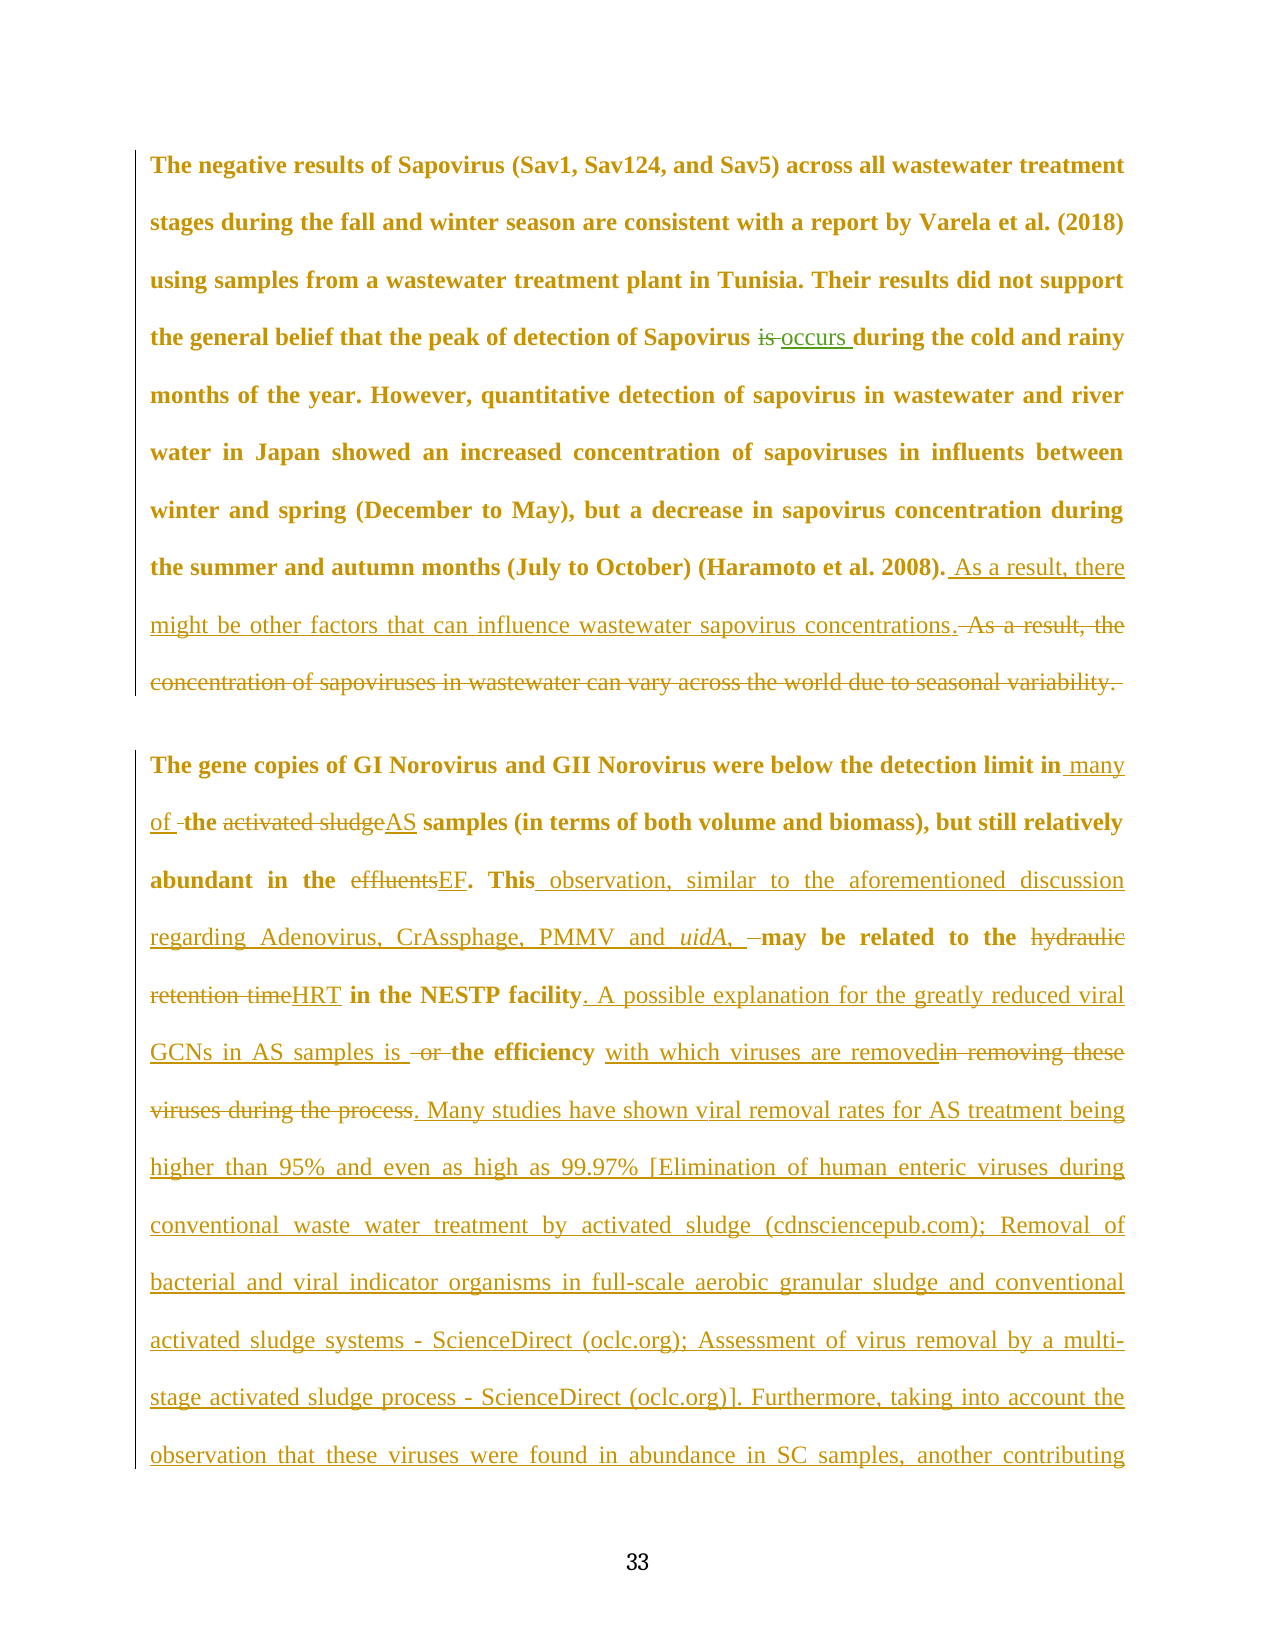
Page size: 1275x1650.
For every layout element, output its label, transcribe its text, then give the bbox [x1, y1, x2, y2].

text The negative results of Sapovirus (Sav1, Sav124, and Sav5) across all wastewater treatment stages during the fall and winter season are consistent with a report by Varela et al. (2018) using samples from a wastewater treatment plant in Tunisia. Their results did not support the general belief that the peak of detection of Sapovirus during the cold and rainy months of the year. However, quantitative detection of sapovirus in wastewater and river water in Japan showed an increased concentration of sapoviruses in influents between winter and spring (December to May), but a decrease in sapovirus concentration during the summer and autumn months (July to October) (Haramoto et al. 2008). [150, 150, 1125, 696]
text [150, 1409, 1125, 1465]
